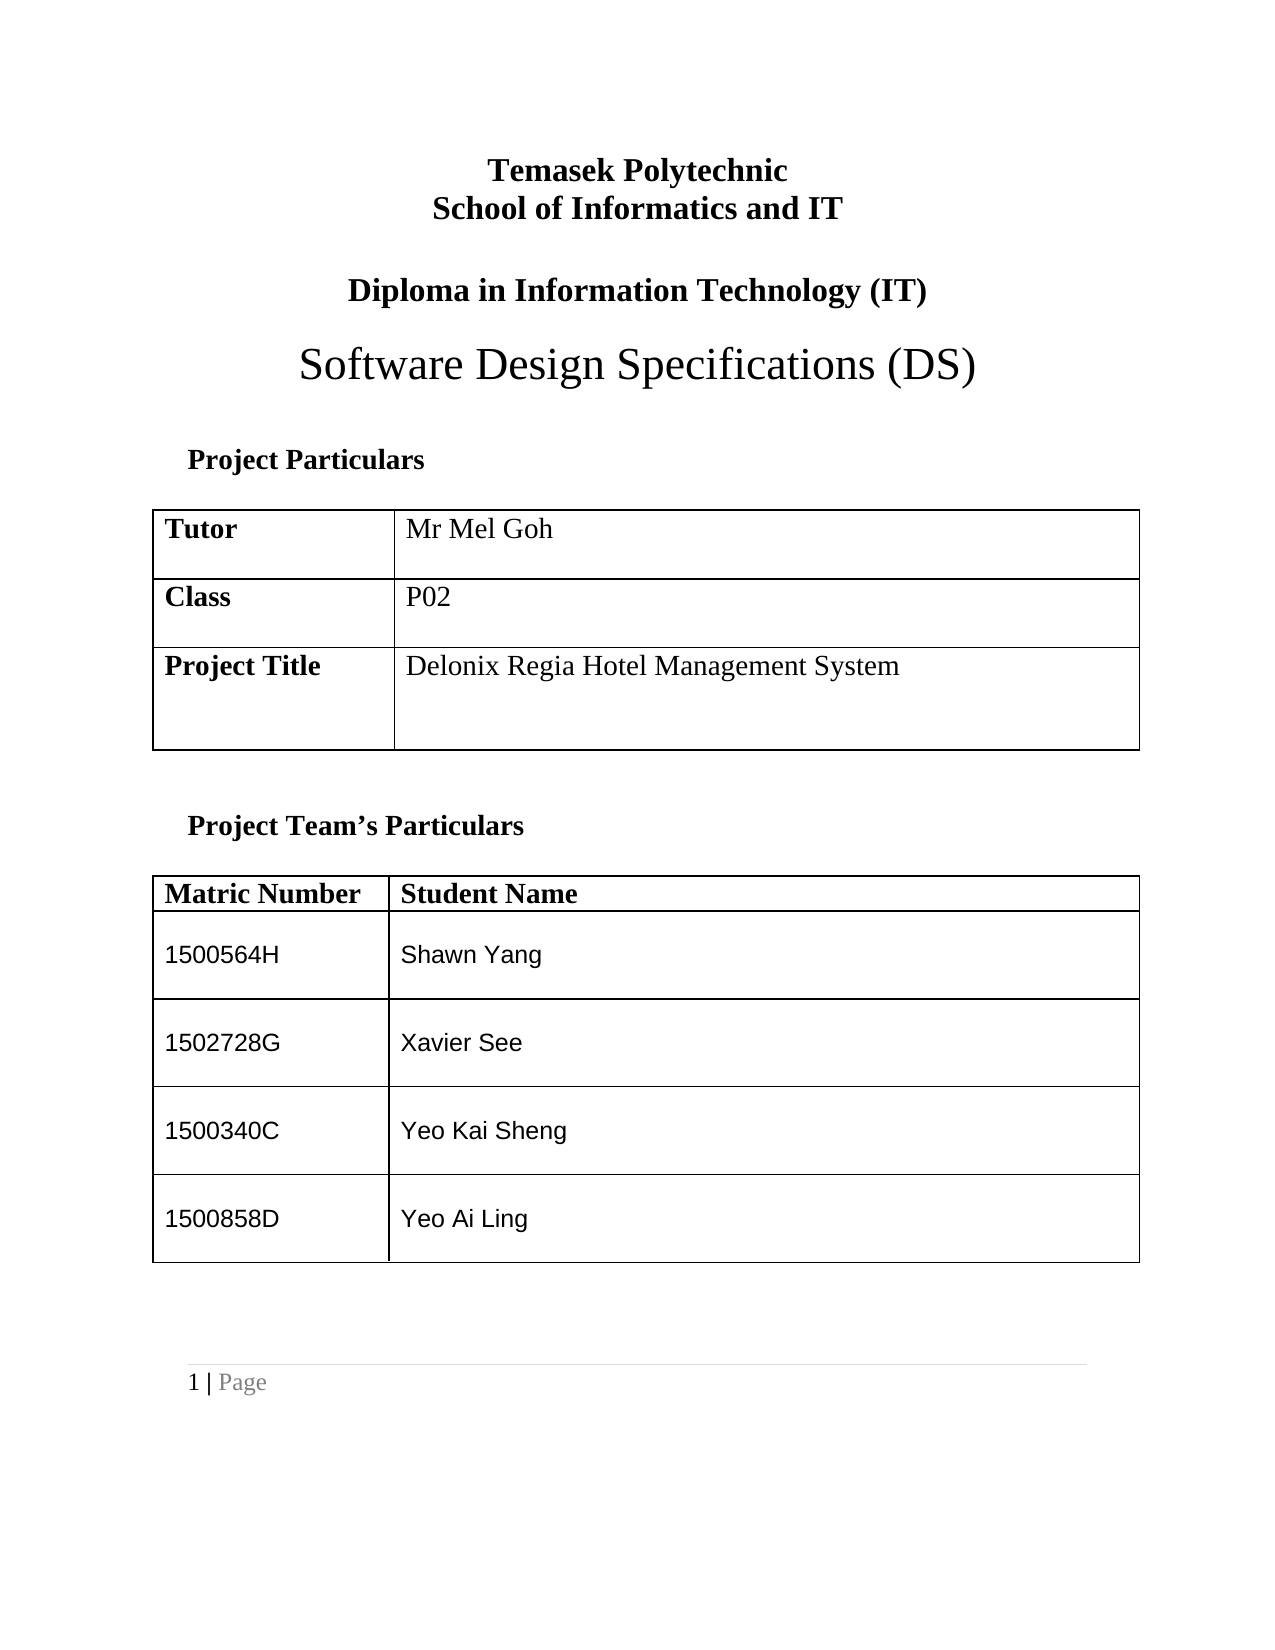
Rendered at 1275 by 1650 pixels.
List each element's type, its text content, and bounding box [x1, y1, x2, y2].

table_cell Class [154, 580, 394, 647]
text Project Team’s Particulars [187, 808, 1087, 841]
table_cell 1502728G [154, 1000, 388, 1086]
title Temasek Polytechnic [187, 150, 1087, 188]
text Diploma in Information Technology (IT) [187, 270, 1087, 308]
table_header Mr Mel Goh [395, 511, 1139, 578]
table_cell 1500564H [154, 912, 388, 998]
table_header Tutor [154, 511, 394, 578]
table_cell 1500340C [154, 1087, 388, 1173]
title School of Informatics and IT [187, 188, 1087, 227]
text Project Particulars [187, 442, 1087, 476]
table_cell P02 [395, 580, 1139, 647]
table_cell Xavier See [390, 1000, 1139, 1086]
table_cell Yeo Ai Ling [390, 1175, 1139, 1261]
table_cell Yeo Kai Sheng [390, 1087, 1139, 1173]
table_header Matric Number [154, 877, 388, 910]
text Software Design Specifications (DS) [187, 337, 1087, 389]
table_header Student Name [390, 877, 1139, 910]
table_cell Delonix Regia Hotel Management System [395, 648, 1139, 749]
table_cell 1500858D [154, 1175, 388, 1261]
table_cell Shawn Yang [390, 912, 1139, 998]
table_cell Project Title [154, 648, 394, 749]
